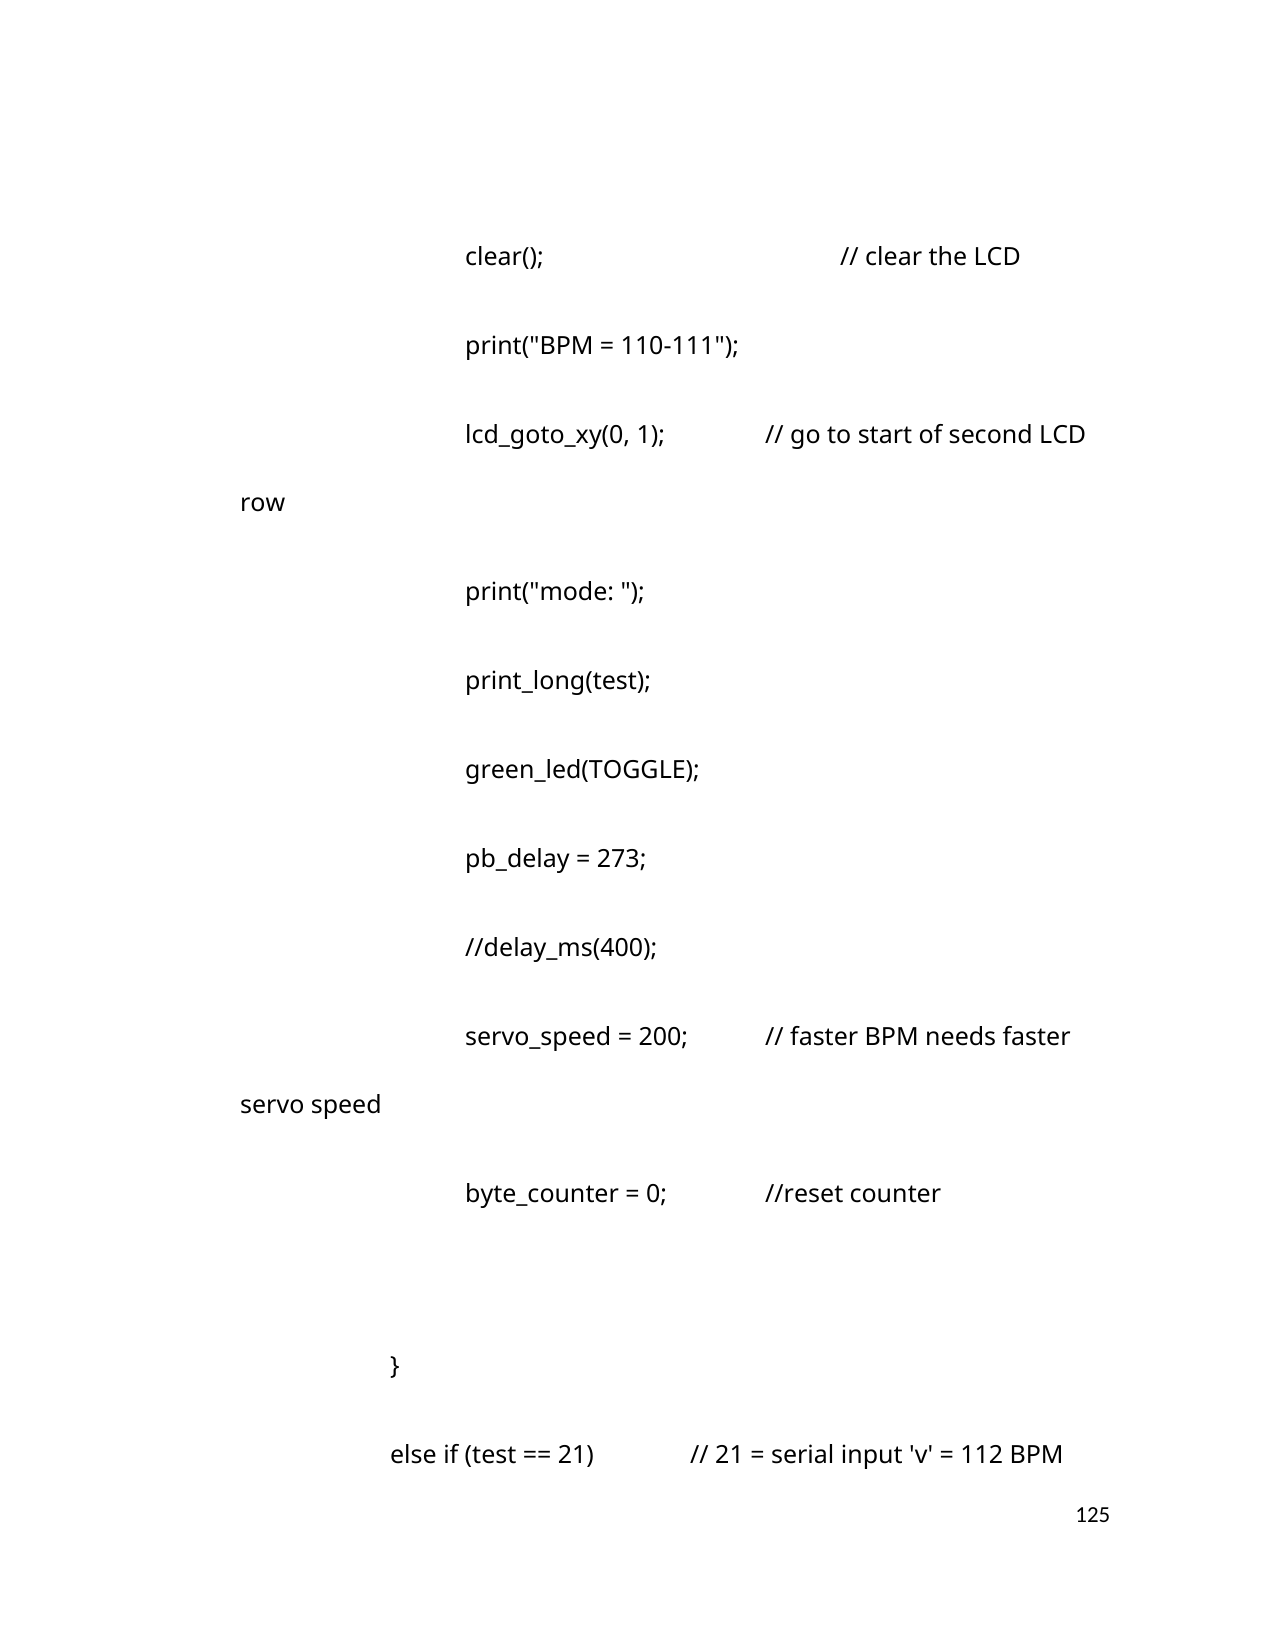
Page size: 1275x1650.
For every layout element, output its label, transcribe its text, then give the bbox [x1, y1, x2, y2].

text print_long(test); [240, 663, 1110, 697]
text print("mode: "); [240, 574, 1110, 608]
text pb_delay = 273; [240, 841, 1110, 875]
text green_led(TOGGLE); [240, 752, 1110, 786]
text clear(); // clear the LCD [240, 239, 1110, 273]
text //delay_ms(400); [240, 930, 1110, 964]
text else if (test == 21) // 21 = serial input 'v' = 112 BPM [240, 1437, 1110, 1471]
text servo_speed = 200; // faster BPM needs faster servo speed [240, 1019, 1110, 1121]
text lcd_goto_xy(0, 1); // go to start of second LCD row [240, 417, 1110, 519]
text print("BPM = 110-111"); [240, 328, 1110, 362]
text } [240, 1348, 1110, 1382]
text byte_counter = 0; //reset counter [240, 1176, 1110, 1210]
